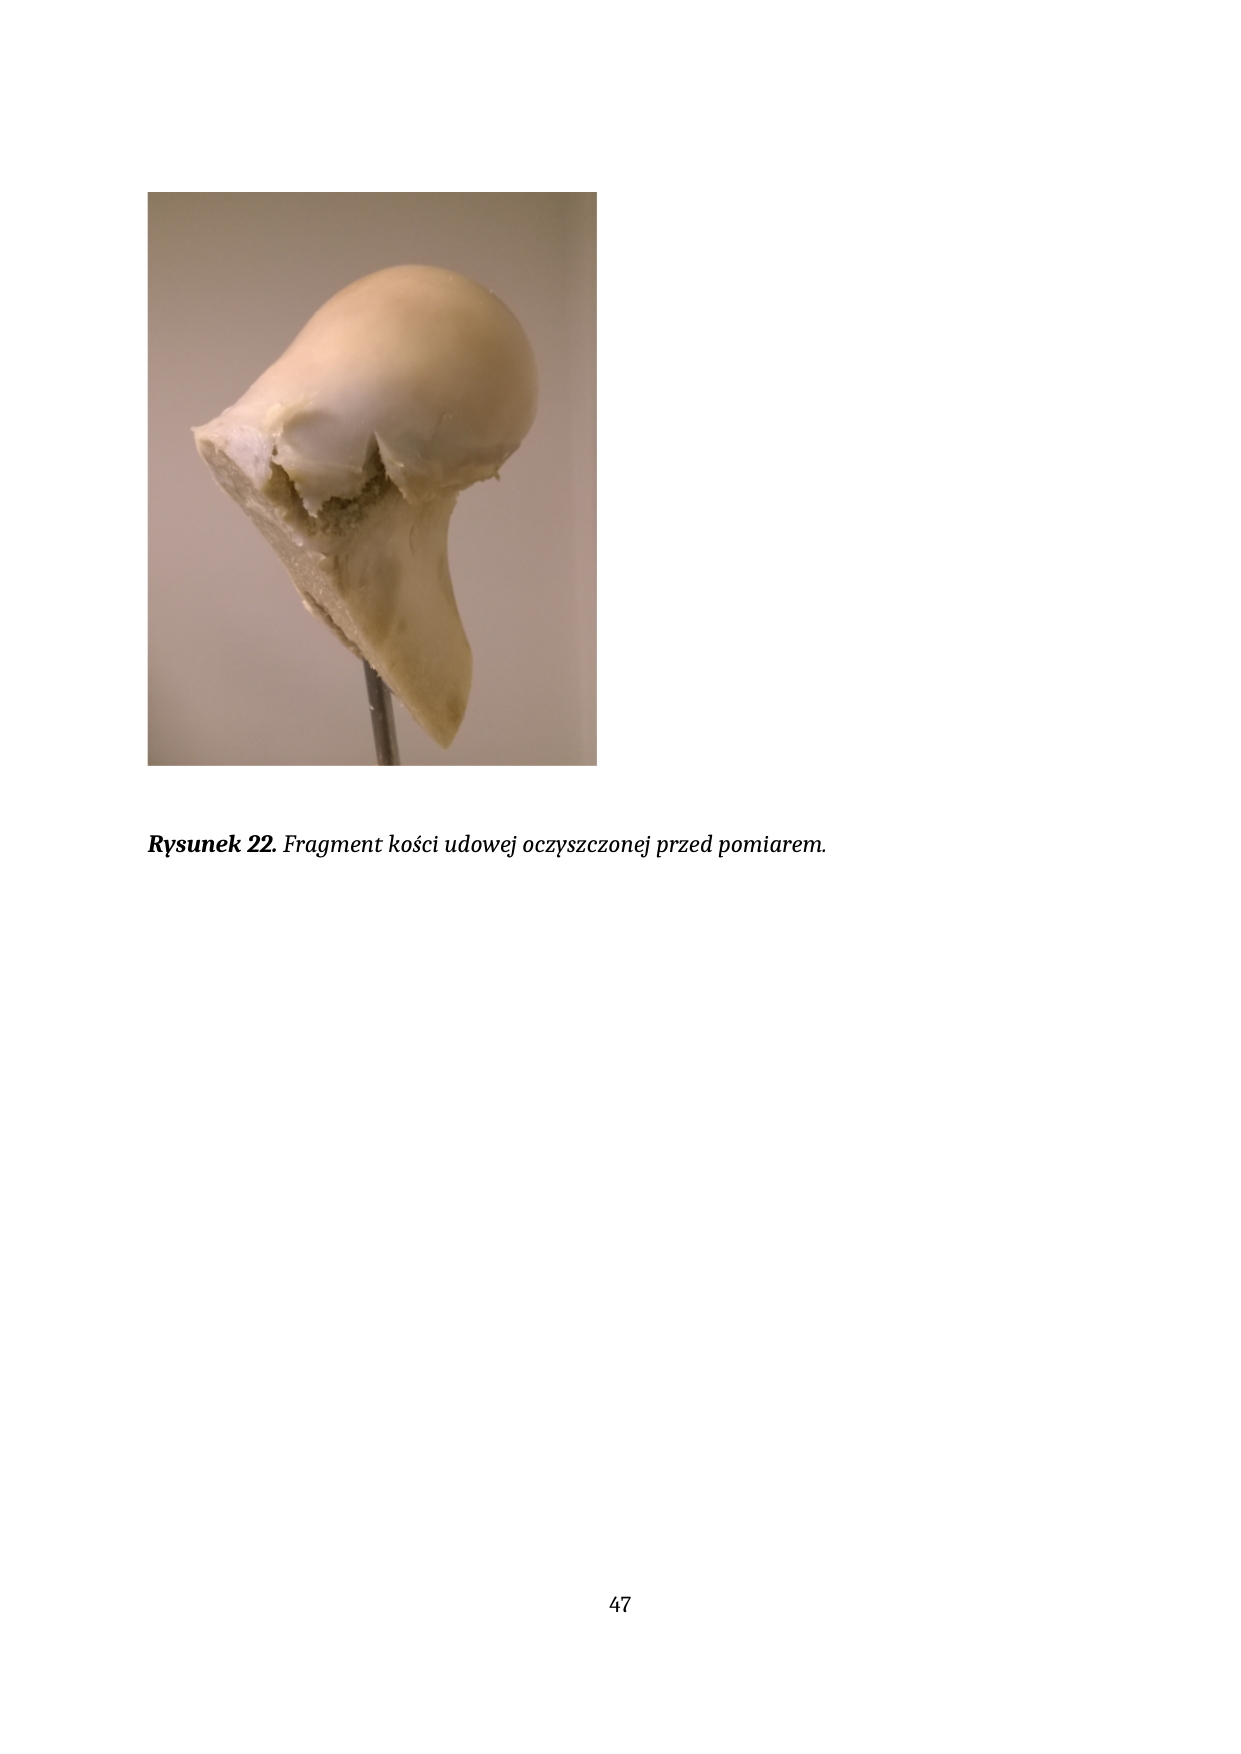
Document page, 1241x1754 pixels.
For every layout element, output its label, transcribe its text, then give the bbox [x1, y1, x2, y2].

text Rysunek 22. Fragment kości udowej oczyszczonej przed pomiarem. [148, 830, 1092, 859]
picture [147, 192, 597, 766]
